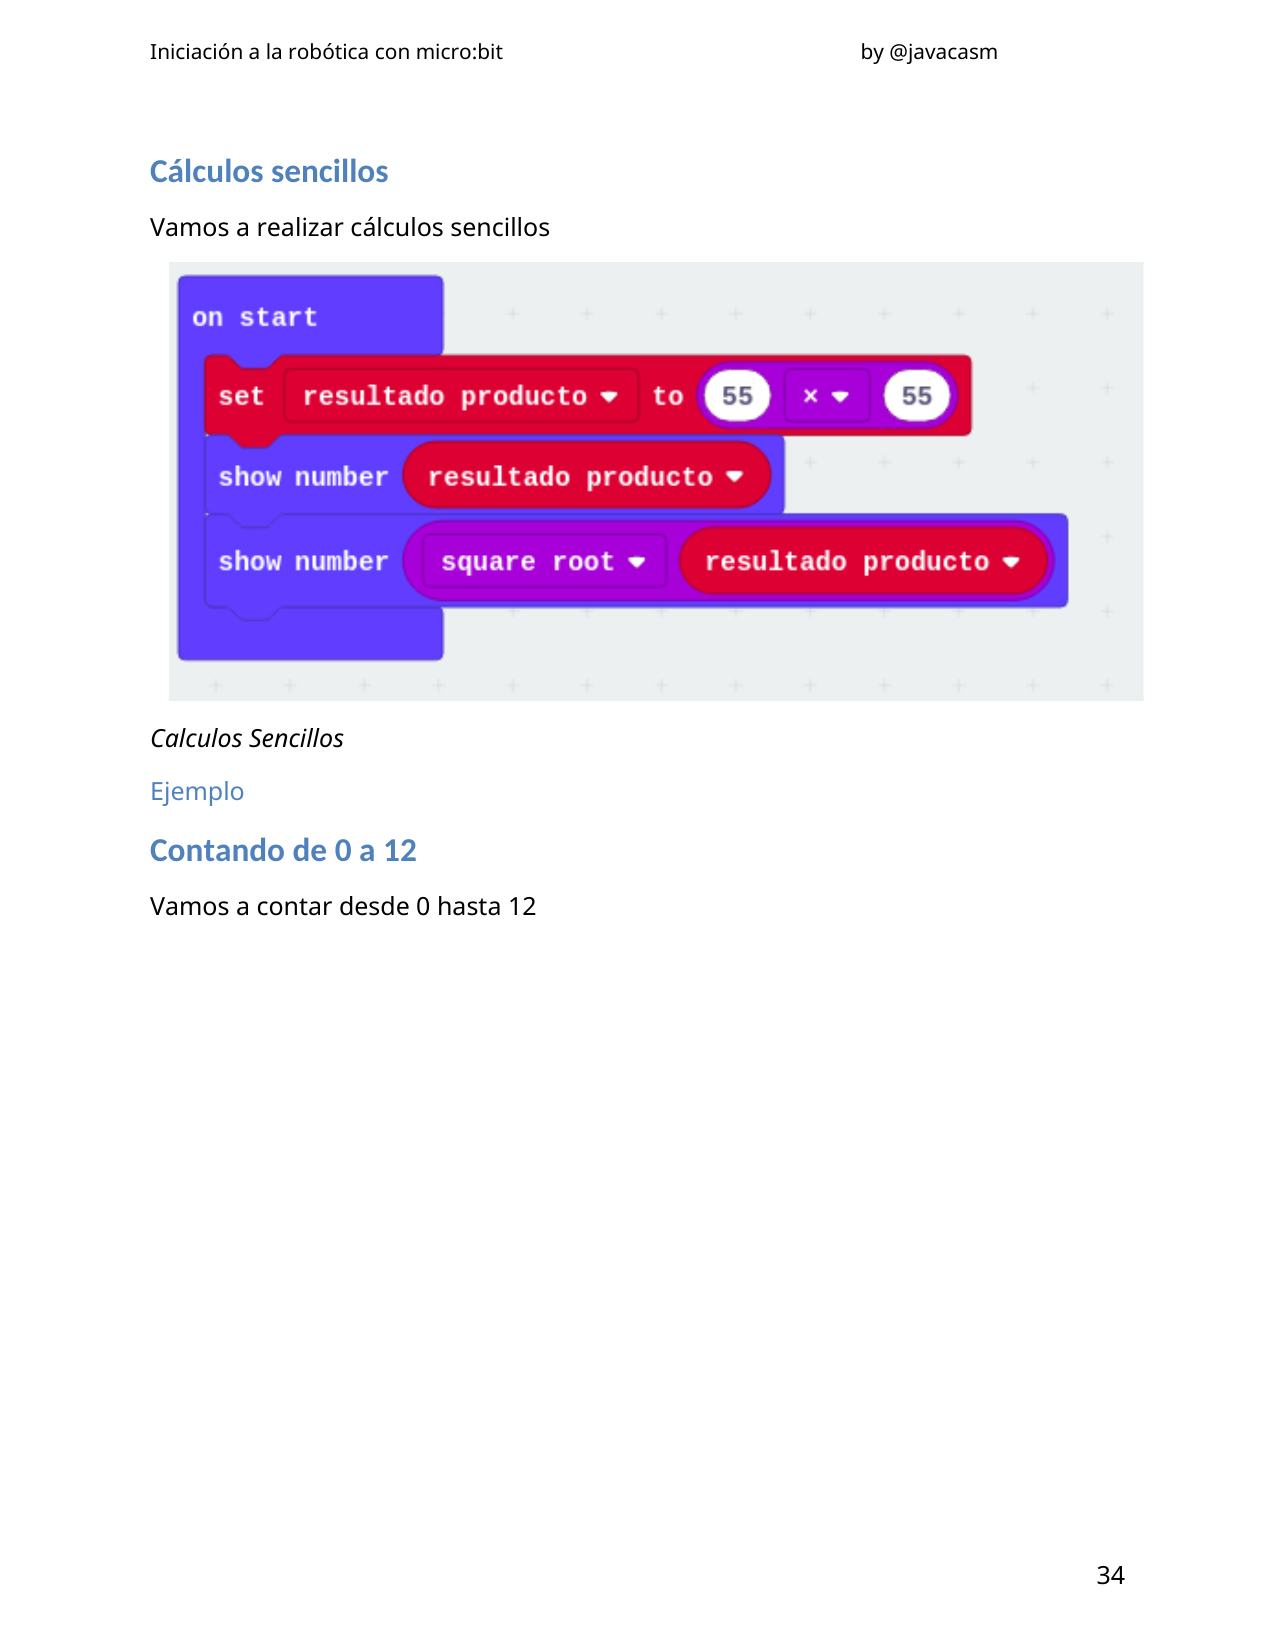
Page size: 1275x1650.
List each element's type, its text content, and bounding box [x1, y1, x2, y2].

picture [168, 262, 1144, 701]
subtitle Cálculos sencillos [150, 150, 1125, 191]
text Vamos a contar desde 0 hasta 12 [150, 888, 1125, 922]
text Vamos a realizar cálculos sencillos [150, 209, 1125, 243]
subtitle Contando de 0 a 12 [150, 829, 1125, 869]
text Ejemplo [150, 774, 1125, 808]
text Calculos Sencillos [150, 721, 1125, 755]
